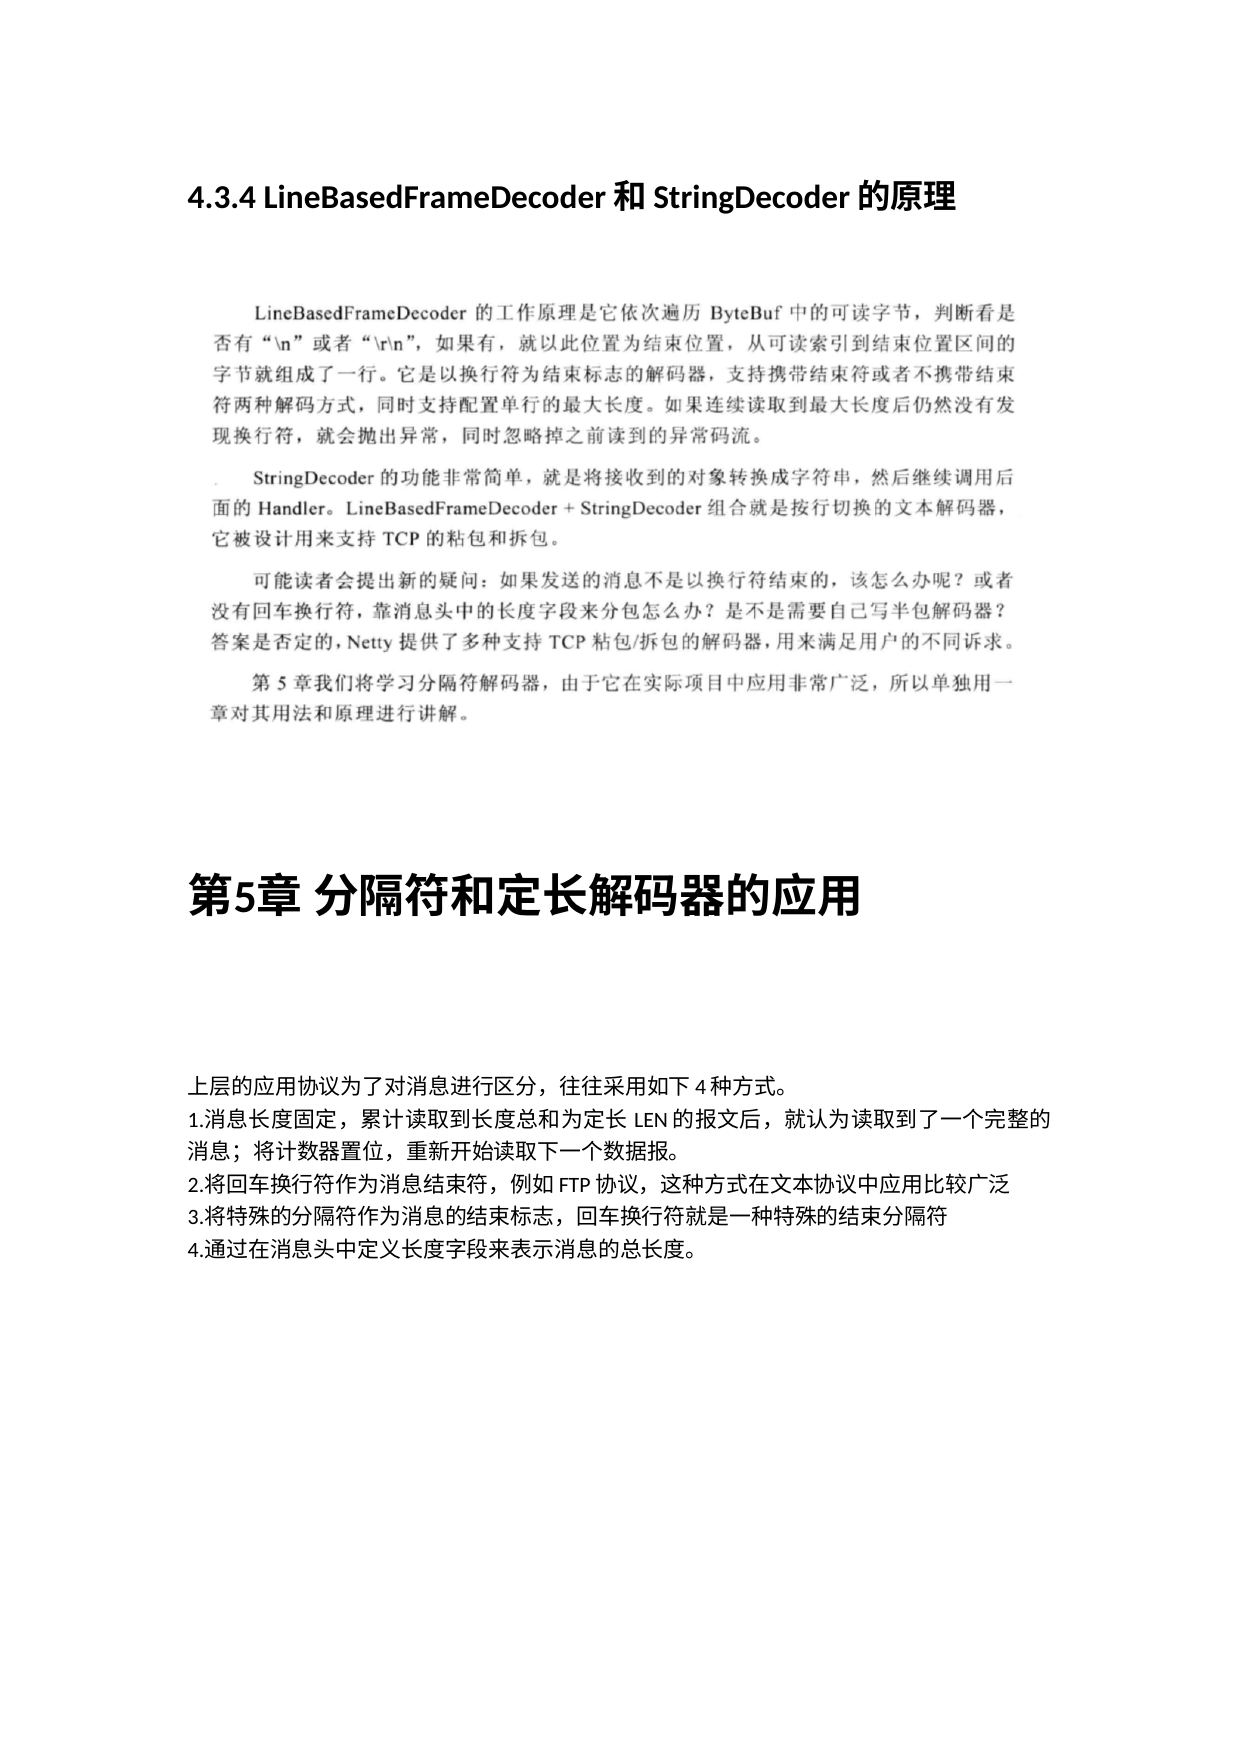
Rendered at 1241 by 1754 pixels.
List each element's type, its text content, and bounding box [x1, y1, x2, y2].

picture [187, 288, 1052, 766]
subtitle 分隔符和定长解码器的应用 [187, 844, 1053, 942]
list 消息长度固定，累计读取到长度总和为定长LEN的报文后，就认为读取到了一个完整的消息；将计数器置位，重新开始读取下一个数据报。 [187, 1101, 1053, 1166]
list 通过在消息头中定义长度字段来表示消息的总长度。 [187, 1231, 1053, 1264]
list 将特殊的分隔符作为消息的结束标志，回车换行符就是一种特殊的结束分隔符 [187, 1199, 1053, 1231]
subtitle 4.3.4 LineBasedFrameDecoder和StringDecoder的原理 [187, 162, 1053, 227]
text 上层的应用协议为了对消息进行区分，往往采用如下4种方式。 [187, 1069, 1053, 1101]
list 将回车换行符作为消息结束符，例如FTP协议，这种方式在文本协议中应用比较广泛 [187, 1166, 1053, 1199]
